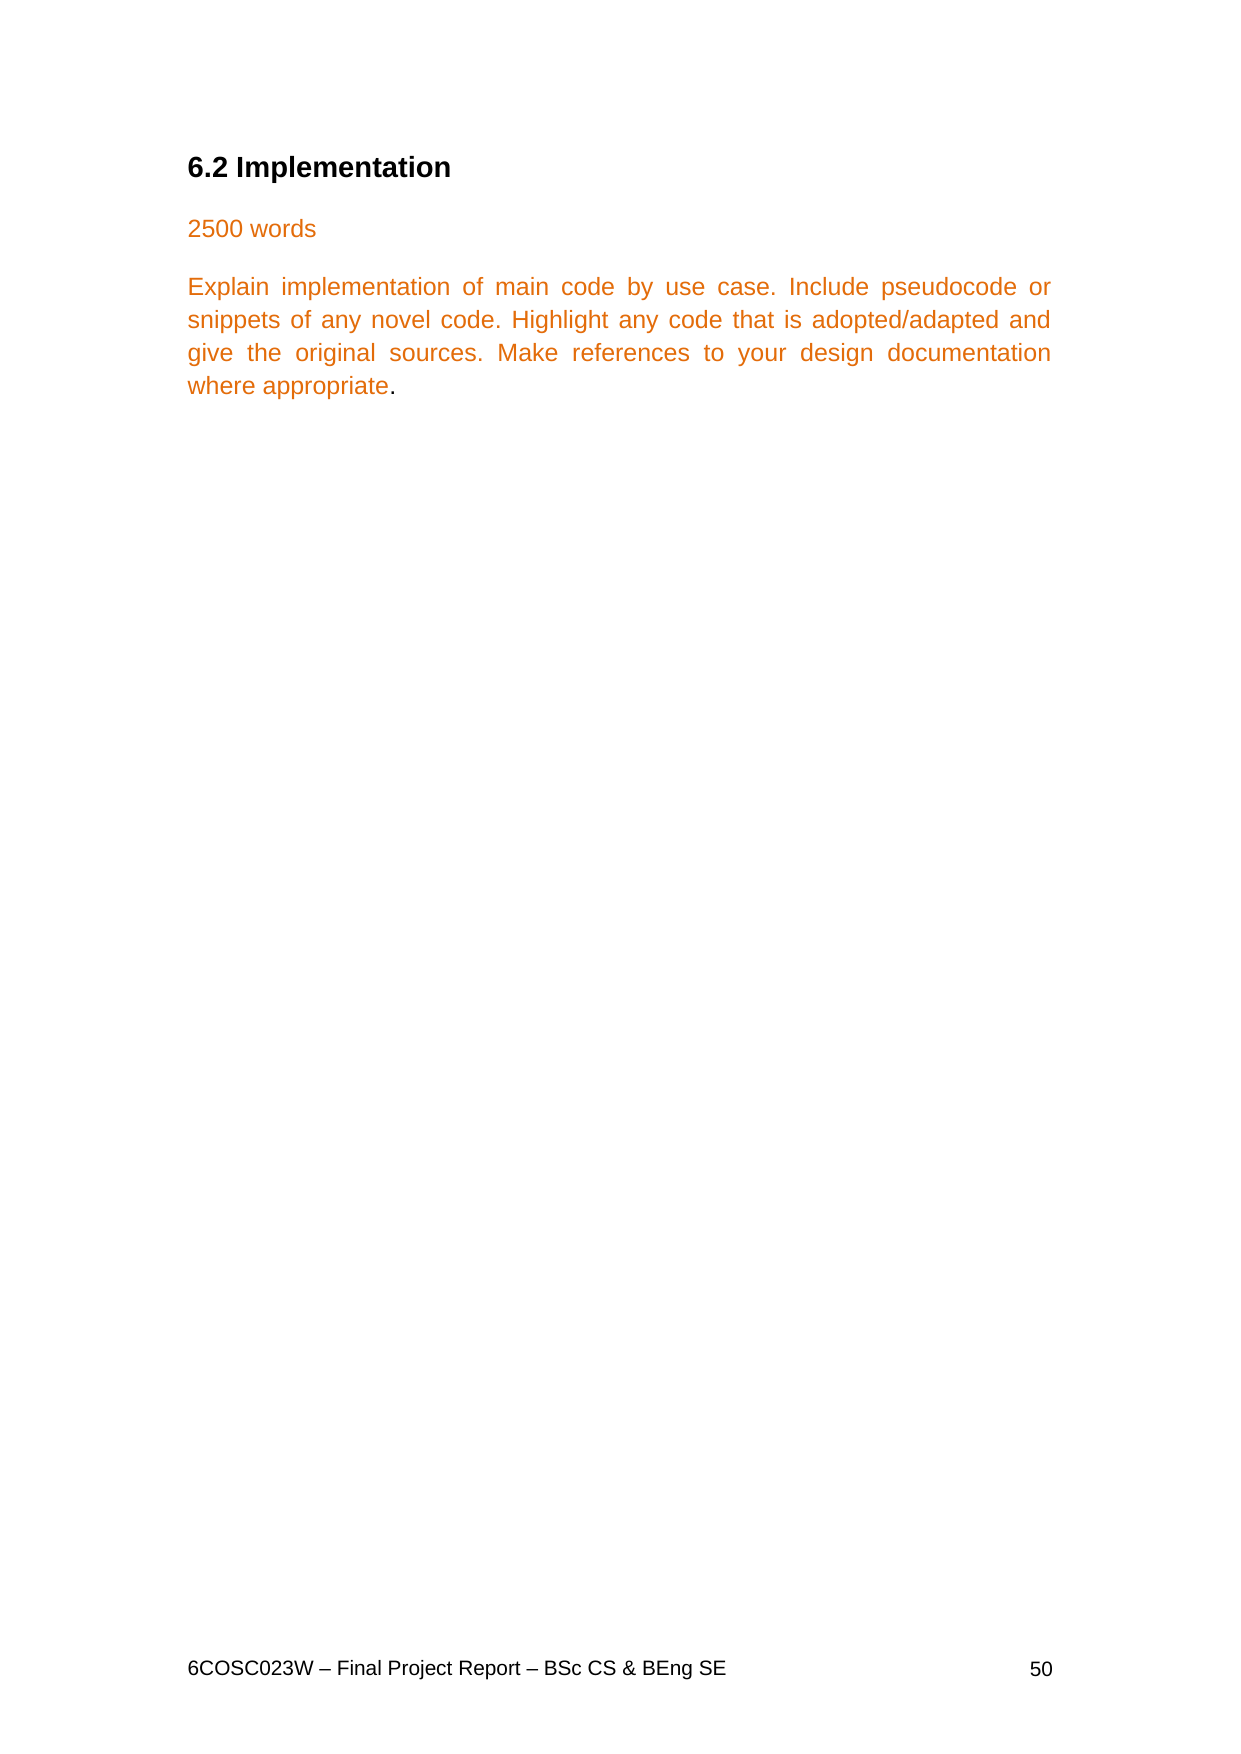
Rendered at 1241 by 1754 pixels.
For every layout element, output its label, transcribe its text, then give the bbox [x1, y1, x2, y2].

subtitle 6.2 Implementation [187, 150, 1053, 183]
text Explain implementation of main code by use case. Include pseudocode or snippets of any novel code. Highlight any code that is adopted/adapted and give the original sources. Make references to your design documentation where appropriate. [187, 272, 1053, 399]
text 2500 words [187, 213, 1053, 242]
